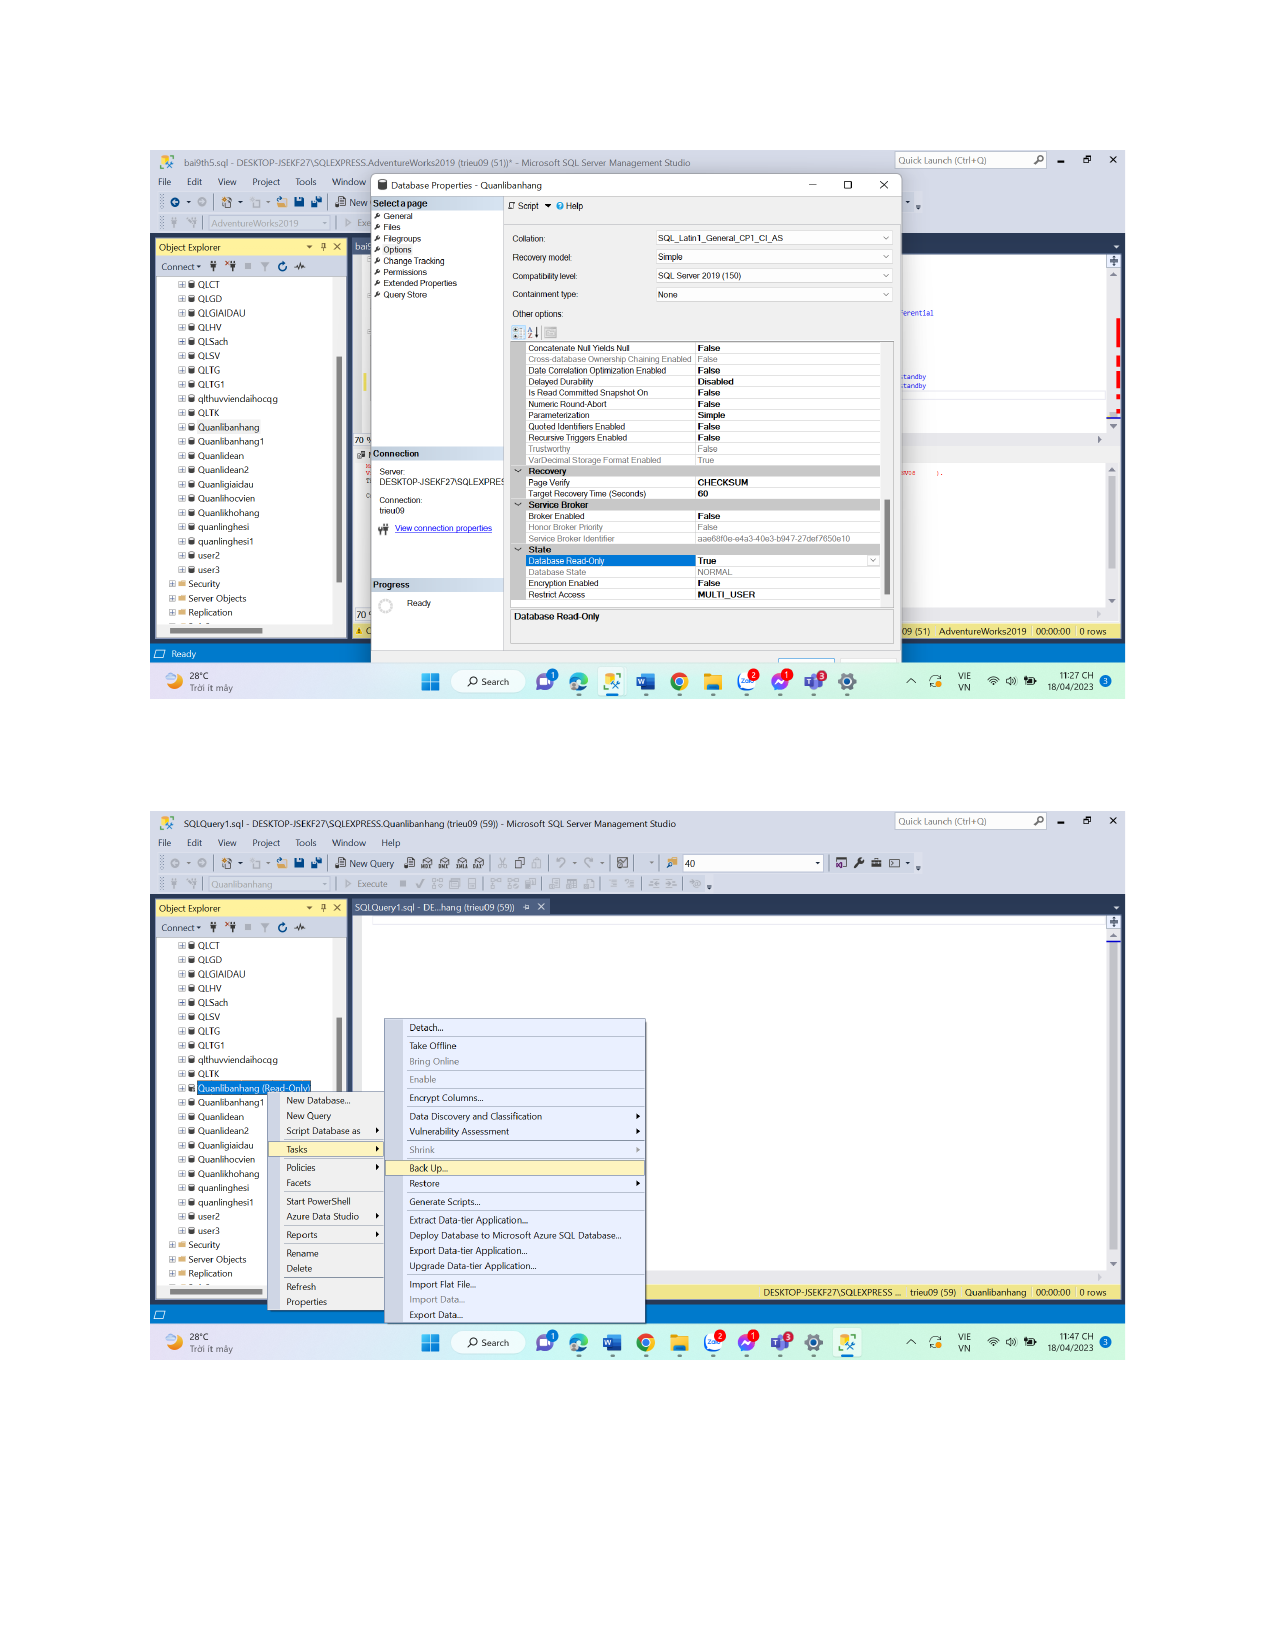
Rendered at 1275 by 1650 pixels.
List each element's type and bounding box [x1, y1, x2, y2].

picture [150, 811, 1125, 1360]
picture [150, 150, 1125, 699]
